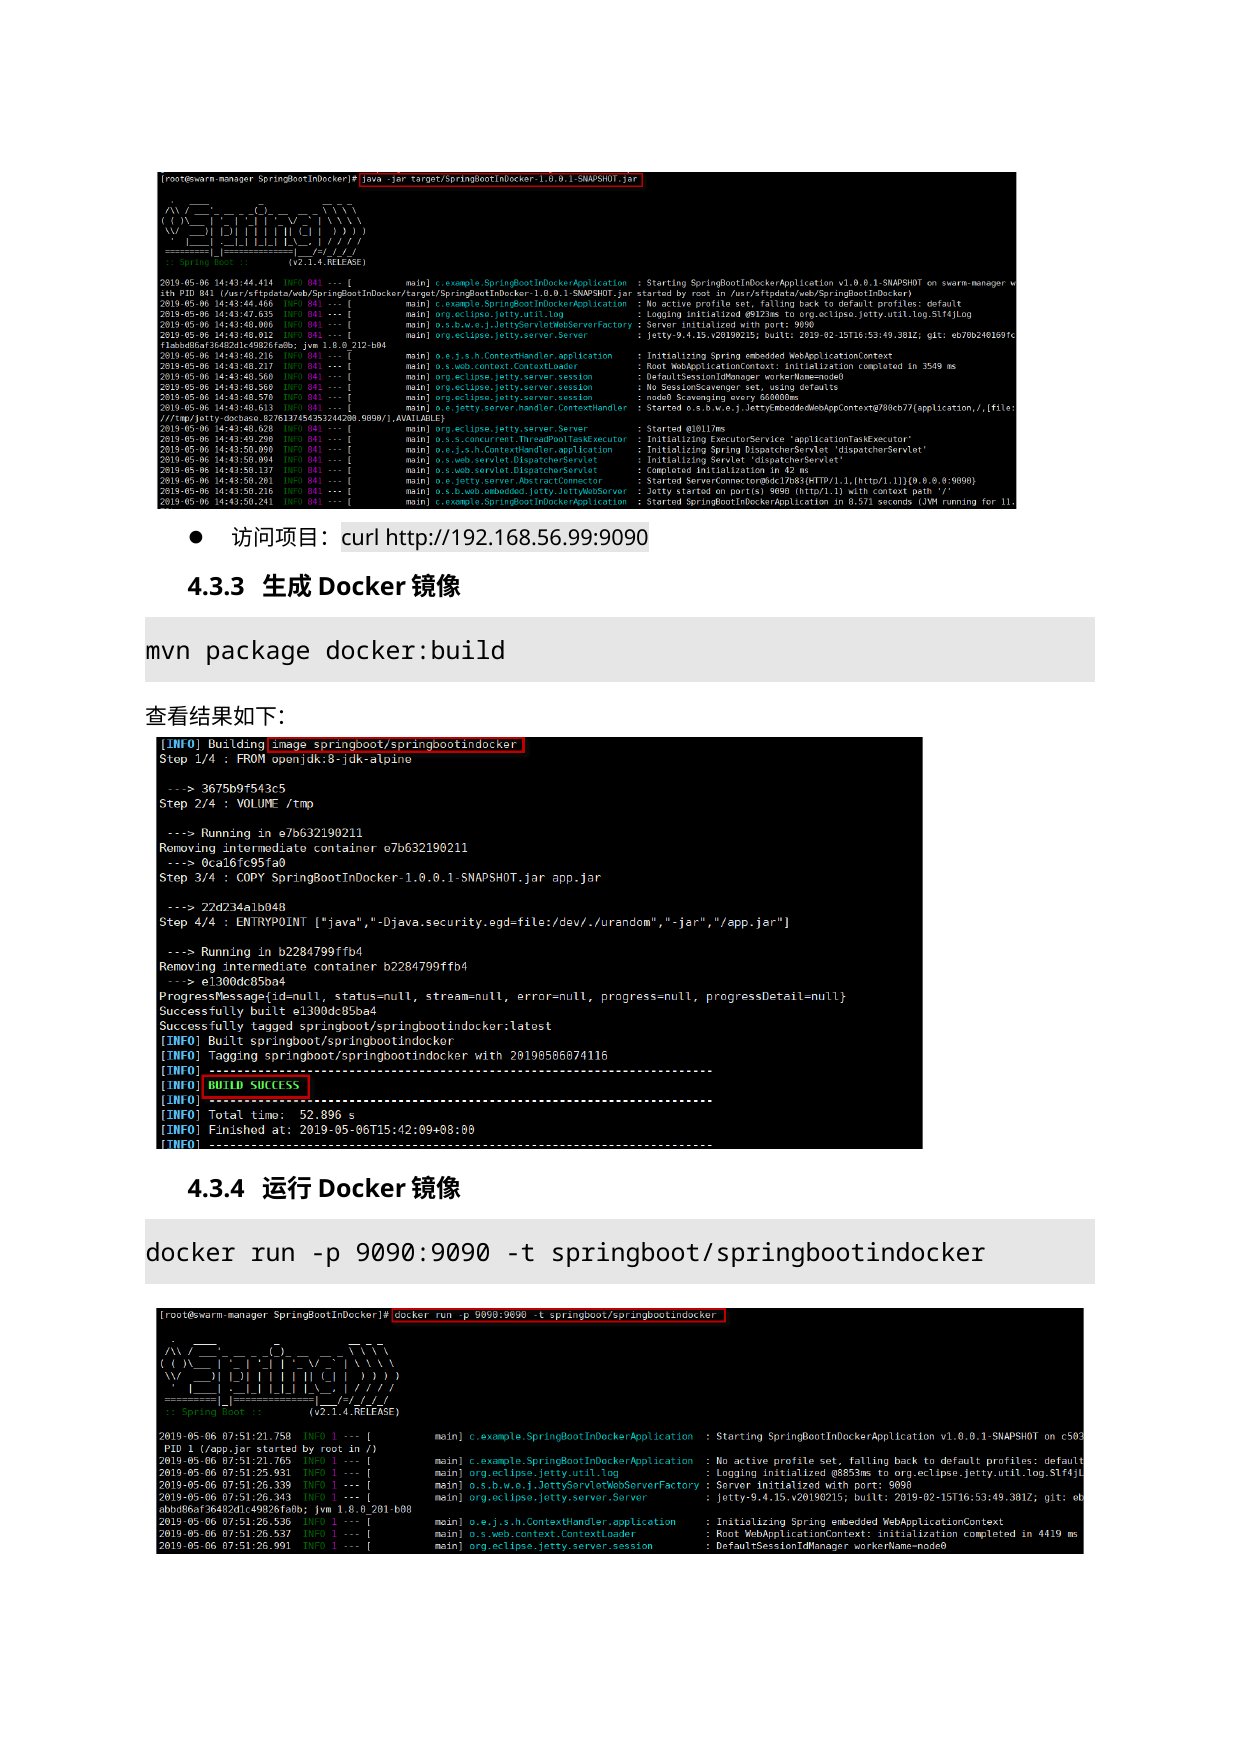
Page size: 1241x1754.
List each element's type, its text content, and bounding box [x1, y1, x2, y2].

list 生成Docker镜像 [187, 552, 1095, 617]
picture [156, 172, 1017, 509]
picture [156, 1308, 1084, 1554]
picture [156, 737, 923, 1149]
text 查看结果如下： [112, 699, 1128, 731]
text mvn package docker:build [145, 617, 1095, 682]
list 访问项目：curl http://192.168.56.99:9090 [188, 519, 1128, 552]
list 运行Docker镜像 [187, 1154, 1095, 1219]
text docker run -p 9090:9090 -t springboot/springbootindocker [145, 1219, 1095, 1284]
